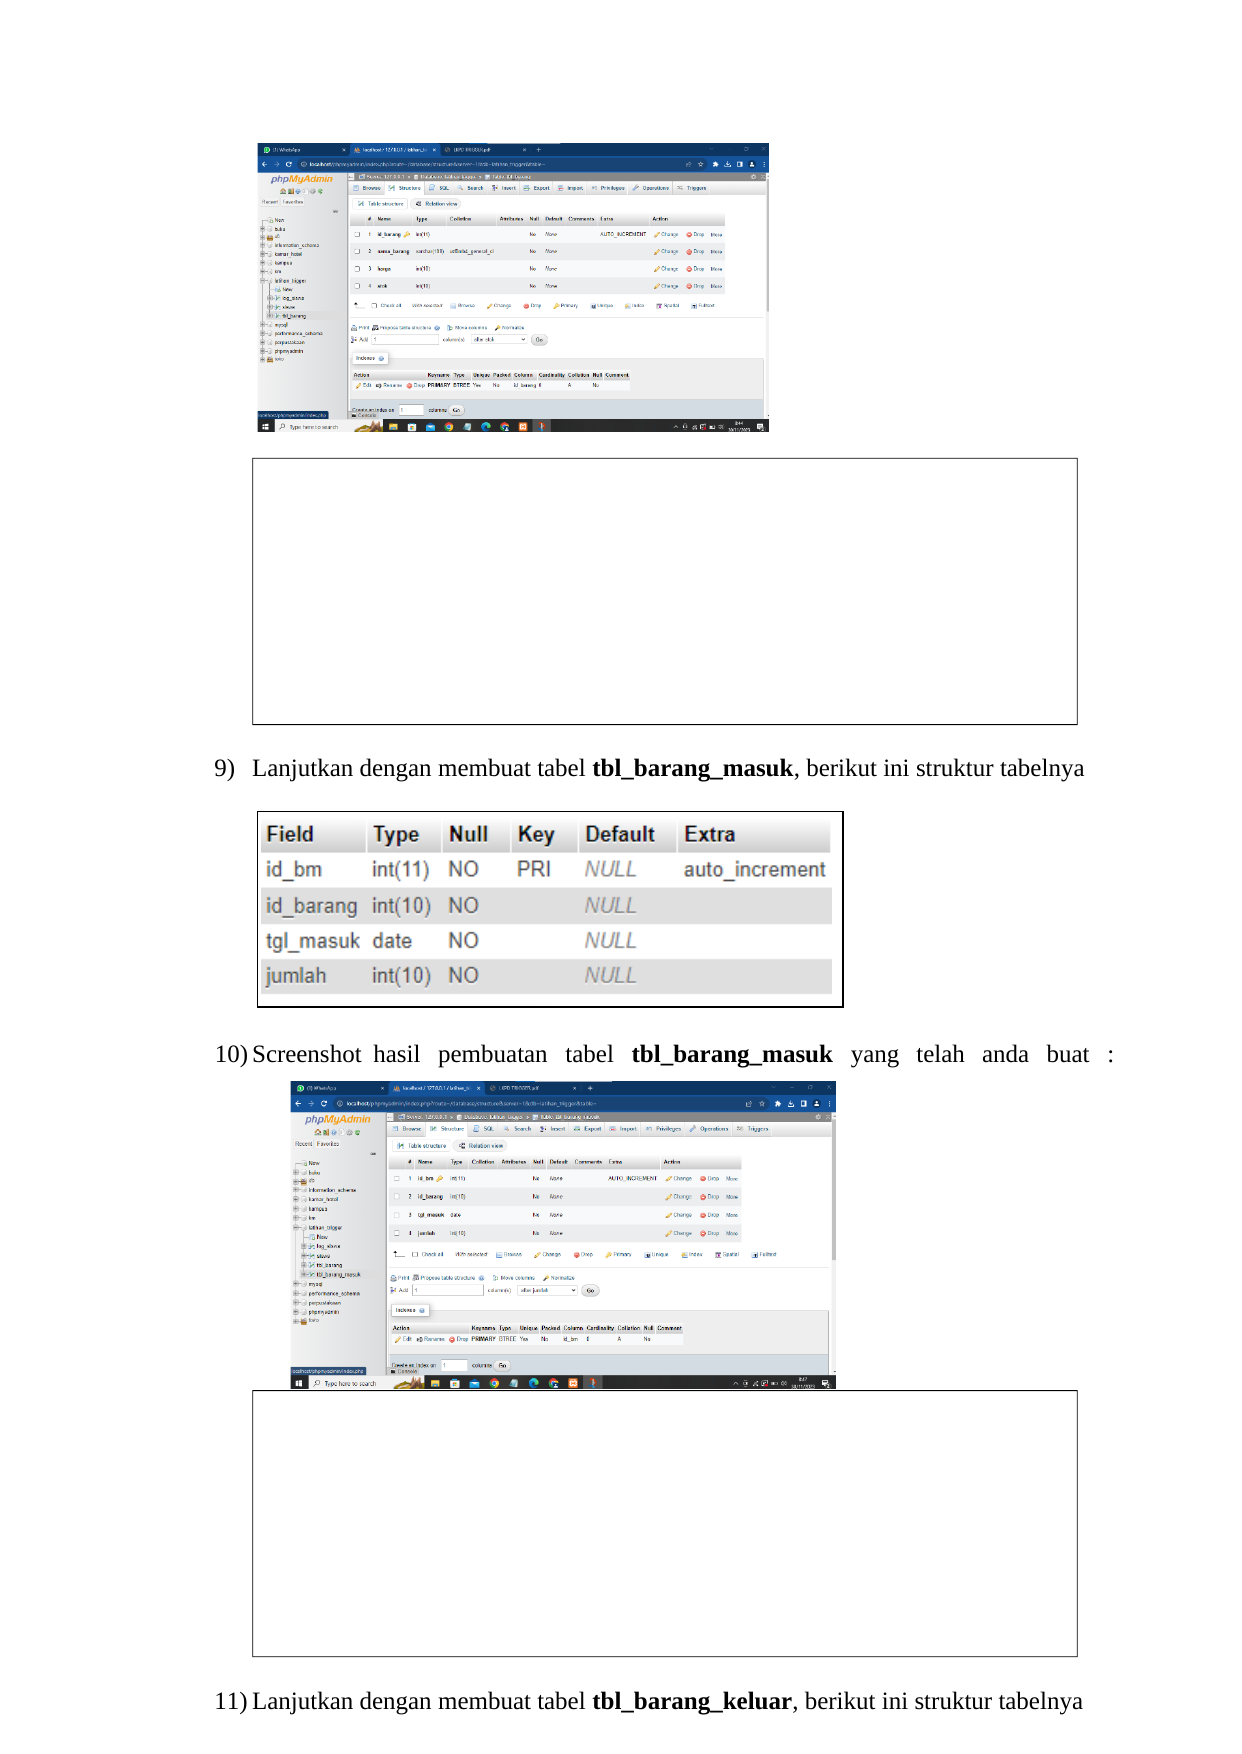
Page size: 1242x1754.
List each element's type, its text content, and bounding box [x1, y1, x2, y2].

list Lanjutkan dengan membuat tabel tbl_barang_keluar, berikut ini struktur tabelnya [214, 1686, 1135, 1715]
picture [256, 143, 768, 432]
list Lanjutkan dengan membuat tabel tbl_barang_masuk, berikut ini struktur tabelnya [214, 753, 1135, 782]
list Screenshot hasil pembuatan tabel tbl_barang_masuk yang telah anda buat : [214, 1039, 1135, 1068]
picture [261, 818, 832, 1006]
picture [289, 1081, 836, 1388]
